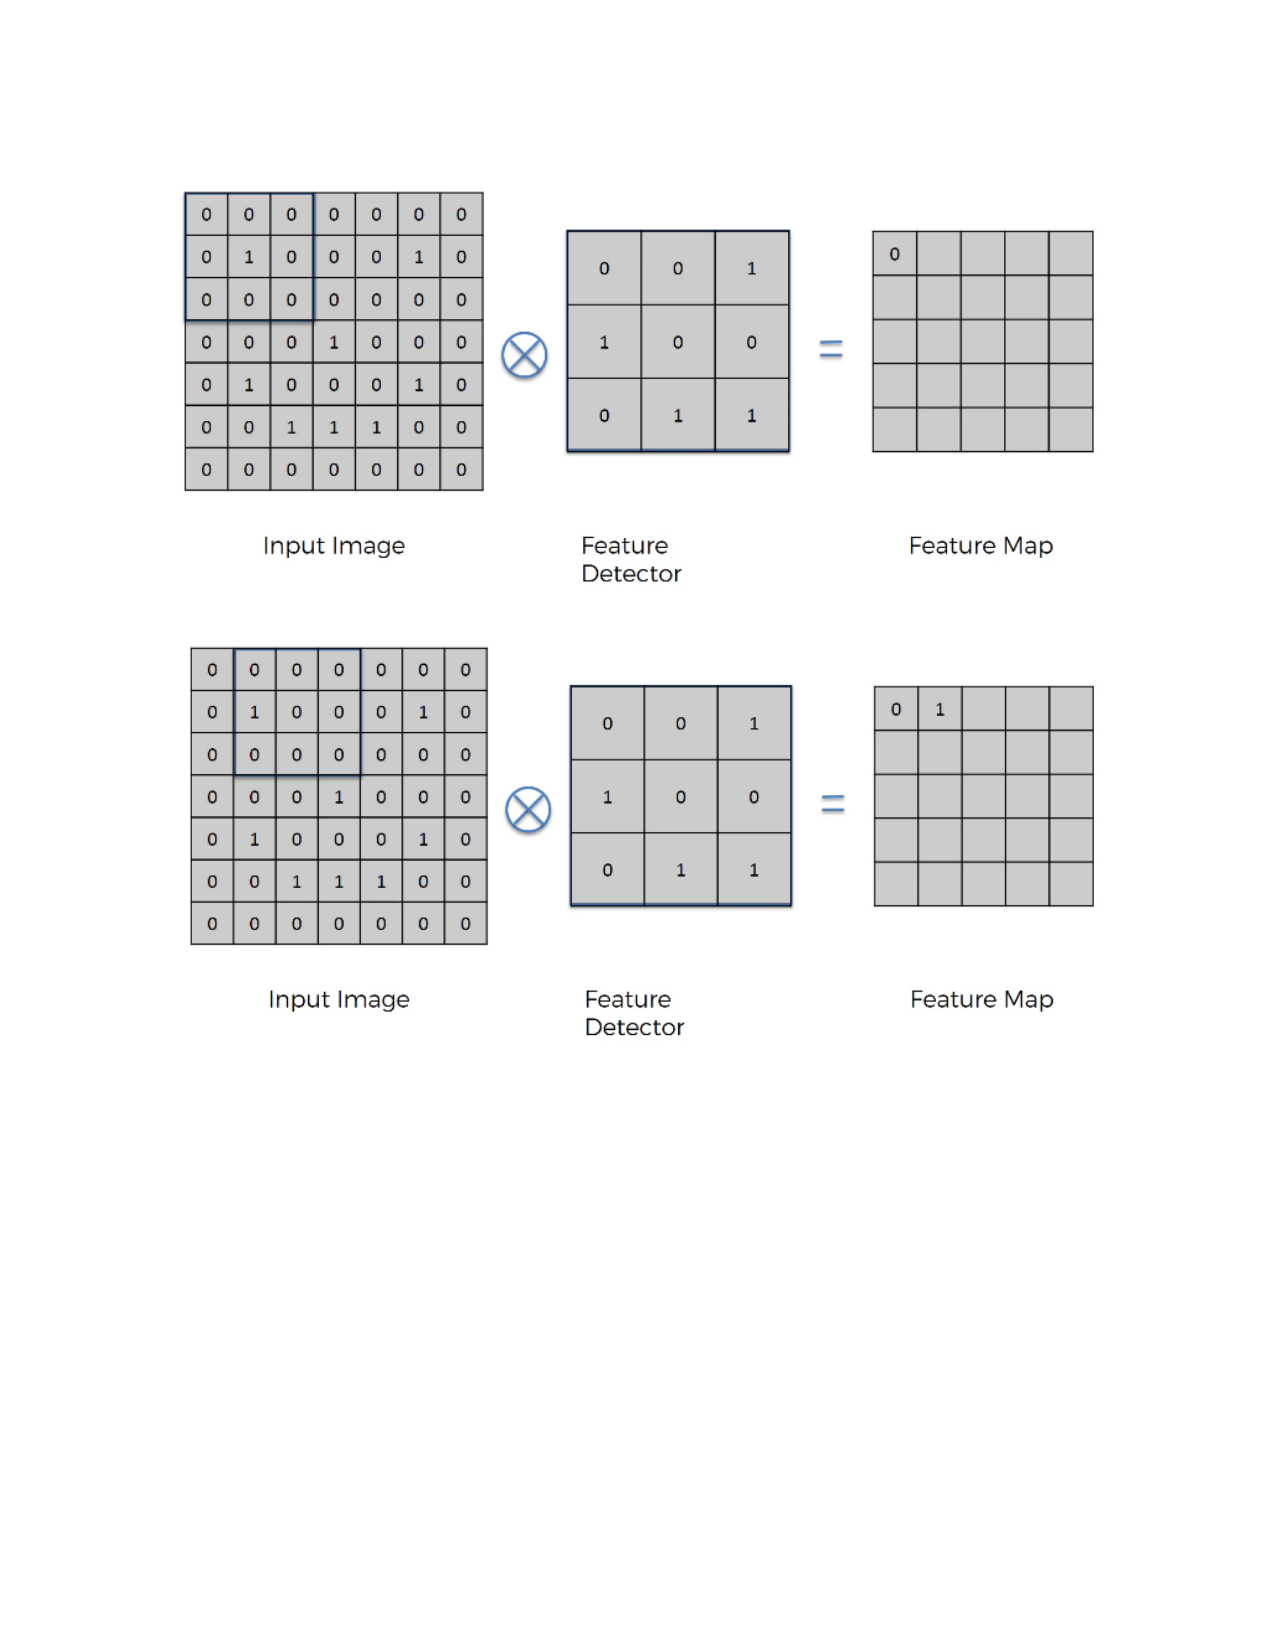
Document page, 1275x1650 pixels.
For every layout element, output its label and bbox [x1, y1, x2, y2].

picture [150, 150, 1125, 604]
picture [150, 622, 1125, 1055]
